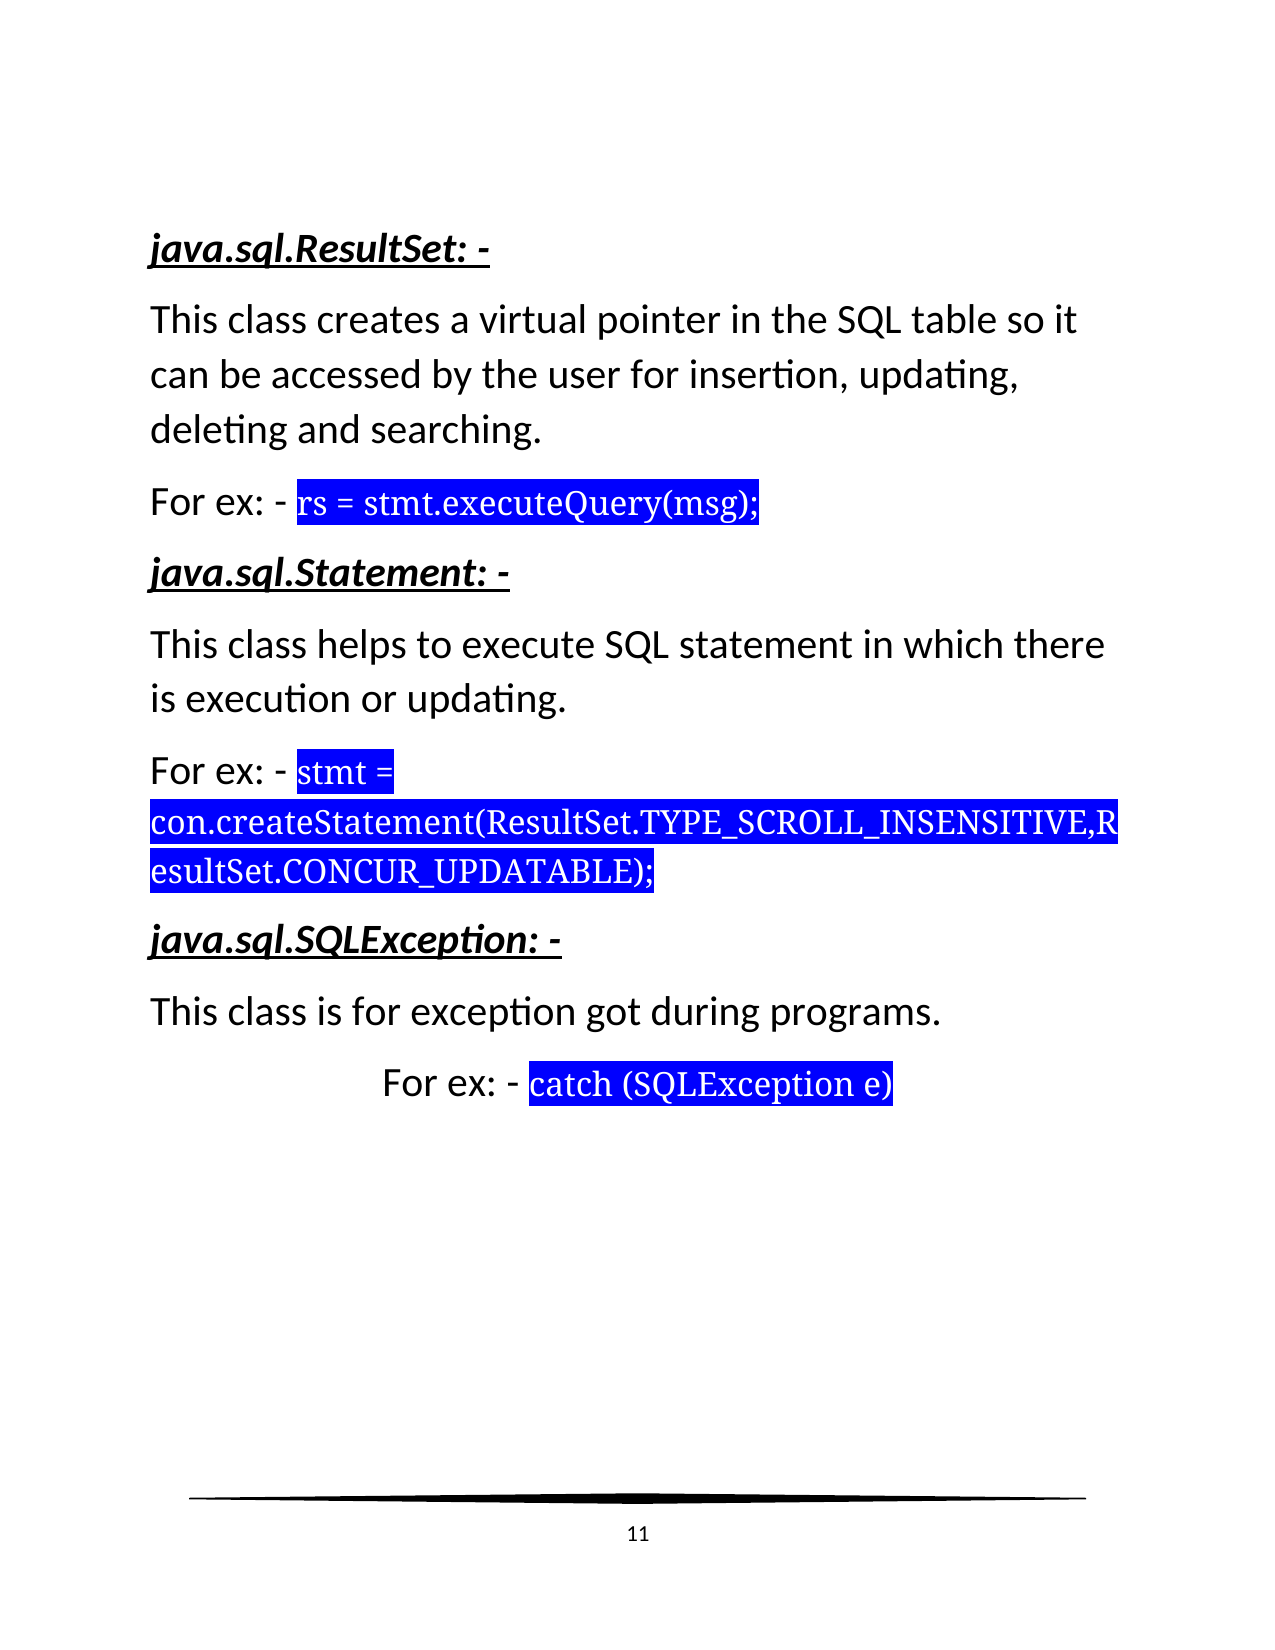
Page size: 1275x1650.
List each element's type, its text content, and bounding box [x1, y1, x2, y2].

text java.sql.ResultSet: - [150, 222, 1125, 272]
text For ex: - stmt = con.createStatement(ResultSet.TYPE_SCROLL_INSENSITIVE,ResultSet.CONCUR_UPDATABLE); [150, 744, 1125, 893]
text java.sql.SQLException: - [150, 913, 1125, 964]
text This class creates a virtual pointer in the SQL table so it can be accessed by the user for insertion, updating, deleting and searching. [150, 293, 1125, 454]
text java.sql.Statement: - [150, 546, 1125, 597]
text For ex: - catch (SQLException e)SCREENSHOTS [150, 1056, 1125, 1107]
text This class helps to execute SQL statement in which there is execution or updating. [150, 618, 1125, 723]
text This class is for exception got during programs. [150, 984, 1125, 1035]
text For ex: - rs = stmt.executeQuery(msg); [150, 474, 1125, 525]
